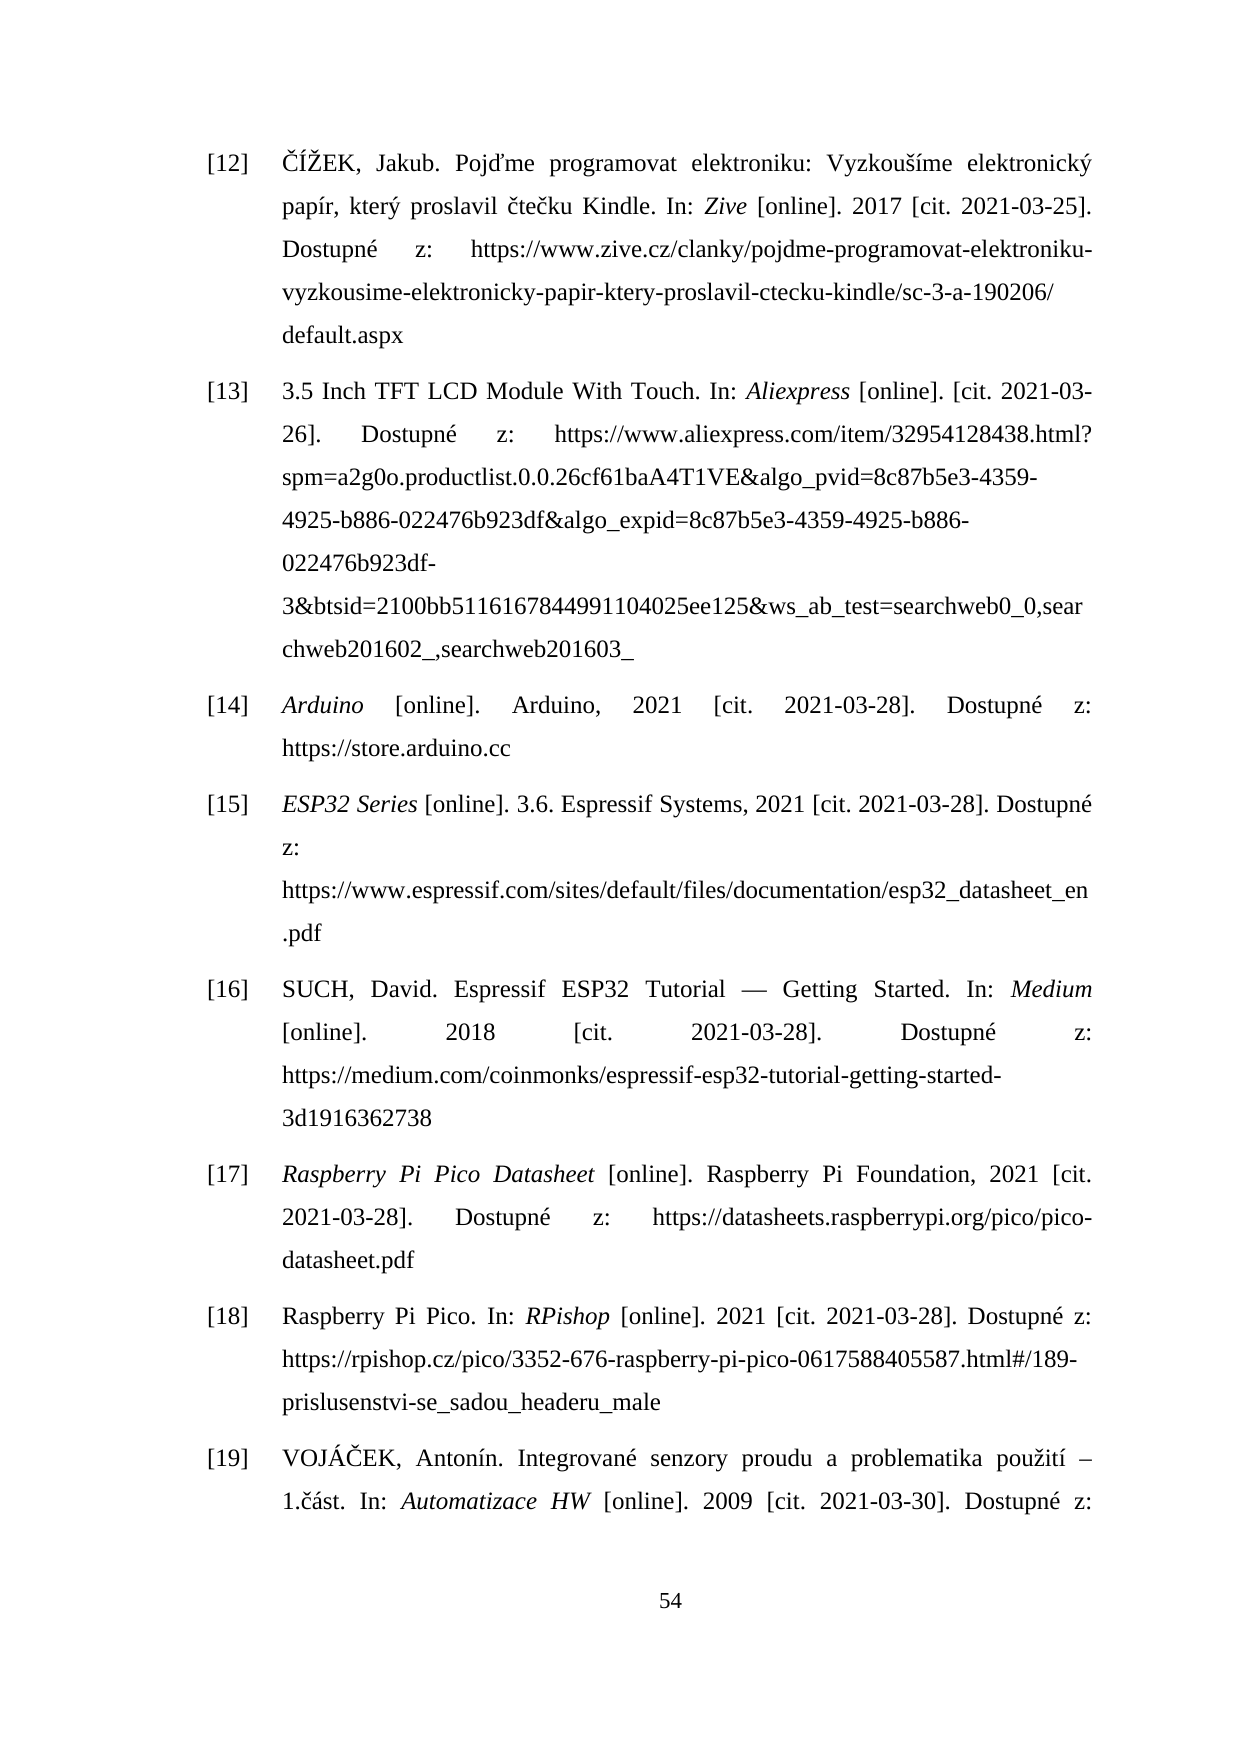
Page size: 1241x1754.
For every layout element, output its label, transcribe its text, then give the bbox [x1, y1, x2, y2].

text [15] ESP32 Series [online]. 3.6. Espressif Systems, 2021 [cit. 2021-03-28]. Dostupné z: https://www.espressif.com/sites/default/files/documentation/esp32_datasheet_en.pdf [207, 789, 1092, 947]
text [12] ČÍŽEK, Jakub. Pojďme programovat elektroniku: Vyzkoušíme elektronický papír, který proslavil čtečku Kindle. In: Zive [online]. 2017 [cit. 2021-03-25]. Dostupné z: https://www.zive.cz/clanky/pojdme-programovat-elektroniku-vyzkousime-elektronicky-papir-ktery-proslavil-ctecku-kindle/sc-3-a-190206/default.aspx [207, 148, 1092, 349]
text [207, 1443, 1092, 1514]
text [14] Arduino [online]. Arduino, 2021 [cit. 2021-03-28]. Dostupné z: https://store.arduino.cc [207, 690, 1092, 762]
text [13] 3.5 Inch TFT LCD Module With Touch. In: Aliexpress [online]. [cit. 2021-03-26]. Dostupné z: https://www.aliexpress.com/item/32954128438.html?spm=a2g0o.productlist.0.0.26cf61baA4T1VE&algo_pvid=8c87b5e3-4359-4925-b886-022476b923df&algo_expid=8c87b5e3-4359-4925-b886-022476b923df-3&btsid=2100bb5116167844991104025ee125&ws_ab_test=searchweb0_0,searchweb201602_,searchweb201603_ [207, 376, 1092, 663]
text [16] SUCH, David. Espressif ESP32 Tutorial — Getting Started. In: Medium [online]. 2018 [cit. 2021-03-28]. Dostupné z: https://medium.com/coinmonks/espressif-esp32-tutorial-getting-started-3d1916362738 [207, 974, 1092, 1132]
text [18] Raspberry Pi Pico. In: RPishop [online]. 2021 [cit. 2021-03-28]. Dostupné z: https://rpishop.cz/pico/3352-676-raspberry-pi-pico-0617588405587.html#/189-prislusenstvi-se_sadou_headeru_male [207, 1301, 1092, 1416]
text [17] Raspberry Pi Pico Datasheet [online]. Raspberry Pi Foundation, 2021 [cit. 2021-03-28]. Dostupné z: https://datasheets.raspberrypi.org/pico/pico-datasheet.pdf [207, 1159, 1092, 1274]
